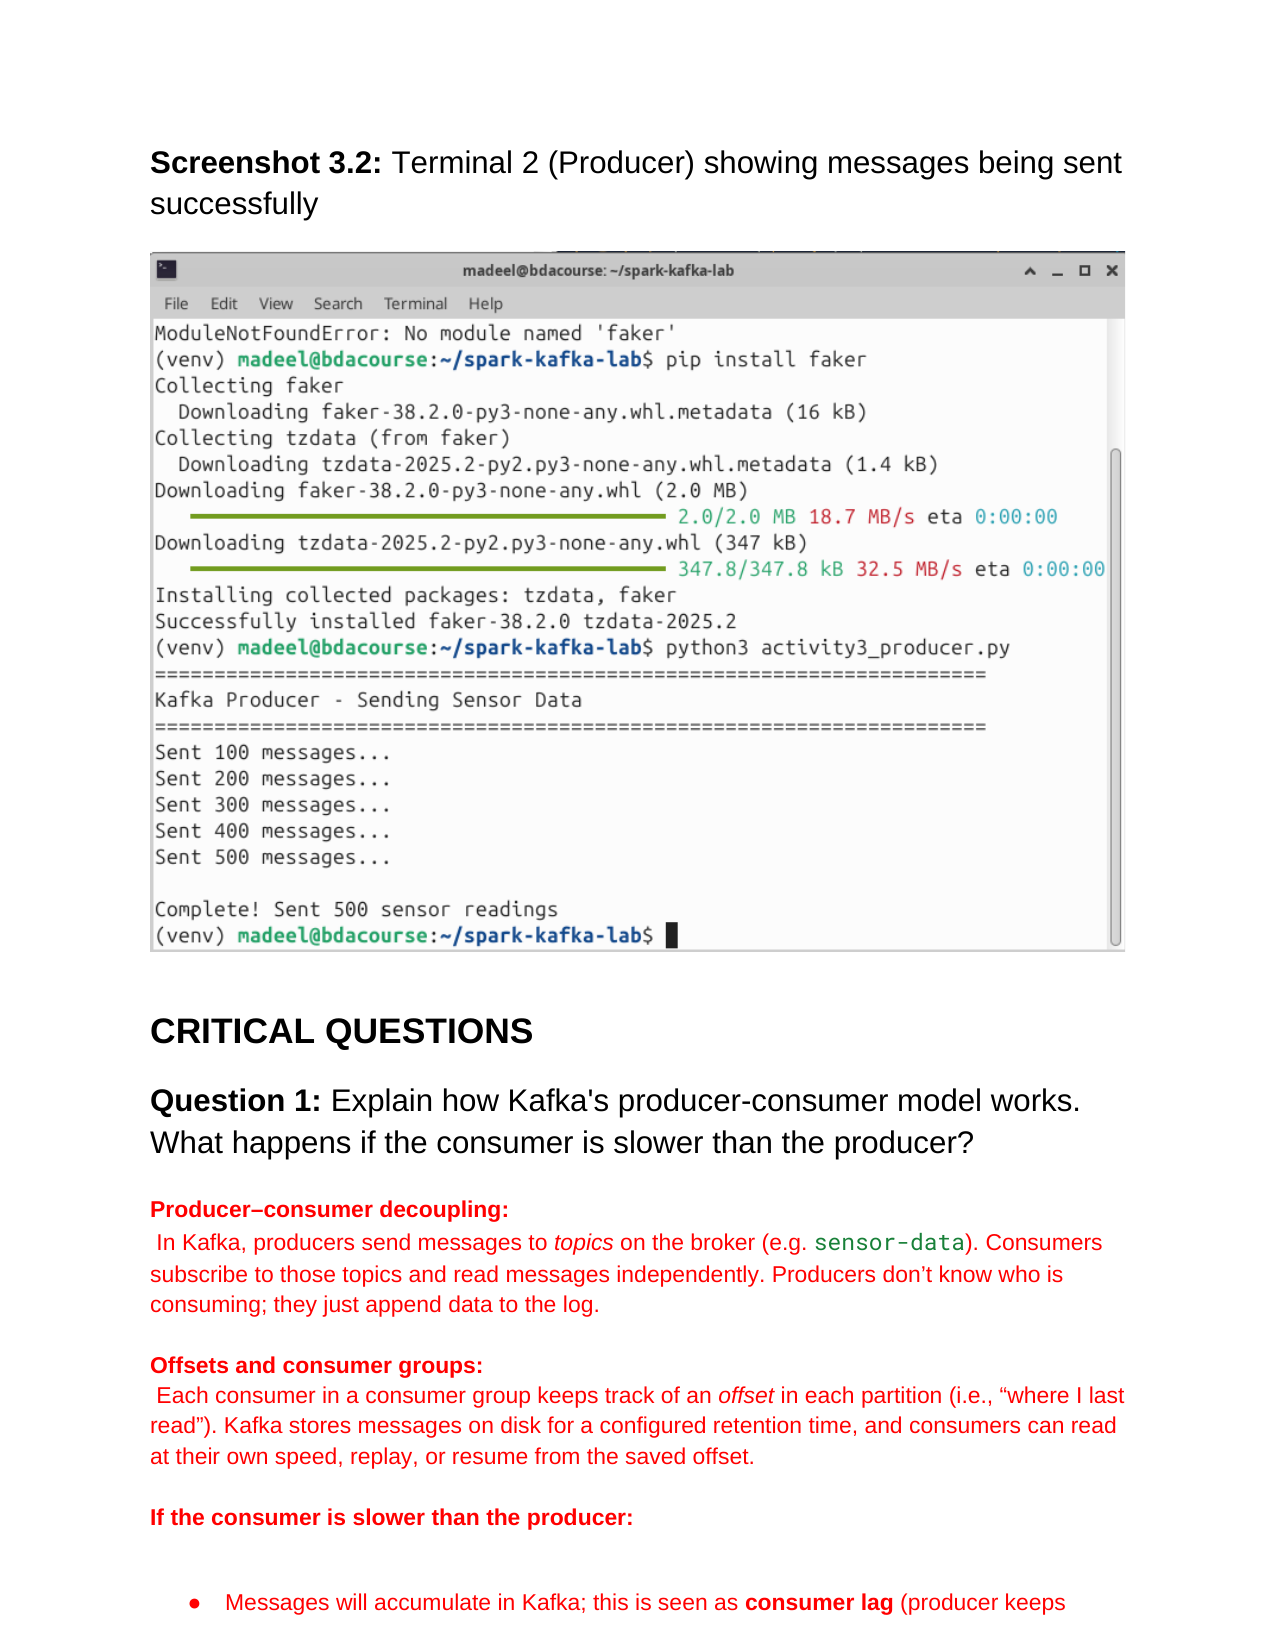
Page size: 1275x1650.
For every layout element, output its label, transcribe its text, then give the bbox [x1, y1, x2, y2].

text Screenshot 3.2: Terminal 2 (Producer) showing messages being sent successfully [150, 144, 1125, 221]
text Question 1: Explain how Kafka's producer-consumer model works. What happens if the consumer is slower than the producer? [150, 1082, 1125, 1159]
text Offsets and consumer groups: Each consumer in a consumer group keeps track of an offset in each partition (i.e., “where I last read”). Kafka stores messages on disk for a configured retention time, and consumers can read at their own speed, replay, or resume from the saved offset. [150, 1352, 1125, 1469]
subtitle CRITICAL QUESTIONS [150, 1011, 1125, 1051]
text If the consumer is slower than the producer: [150, 1504, 1125, 1560]
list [187, 1589, 1125, 1616]
text Producer–consumer decoupling: In Kafka, producers send messages to topics on the broker (e.g. sensor-data). Consumers subscribe to those topics and read messages independently. Producers don’t know who is consuming; they just append data to the log. [150, 1196, 1125, 1317]
picture [150, 251, 1125, 952]
